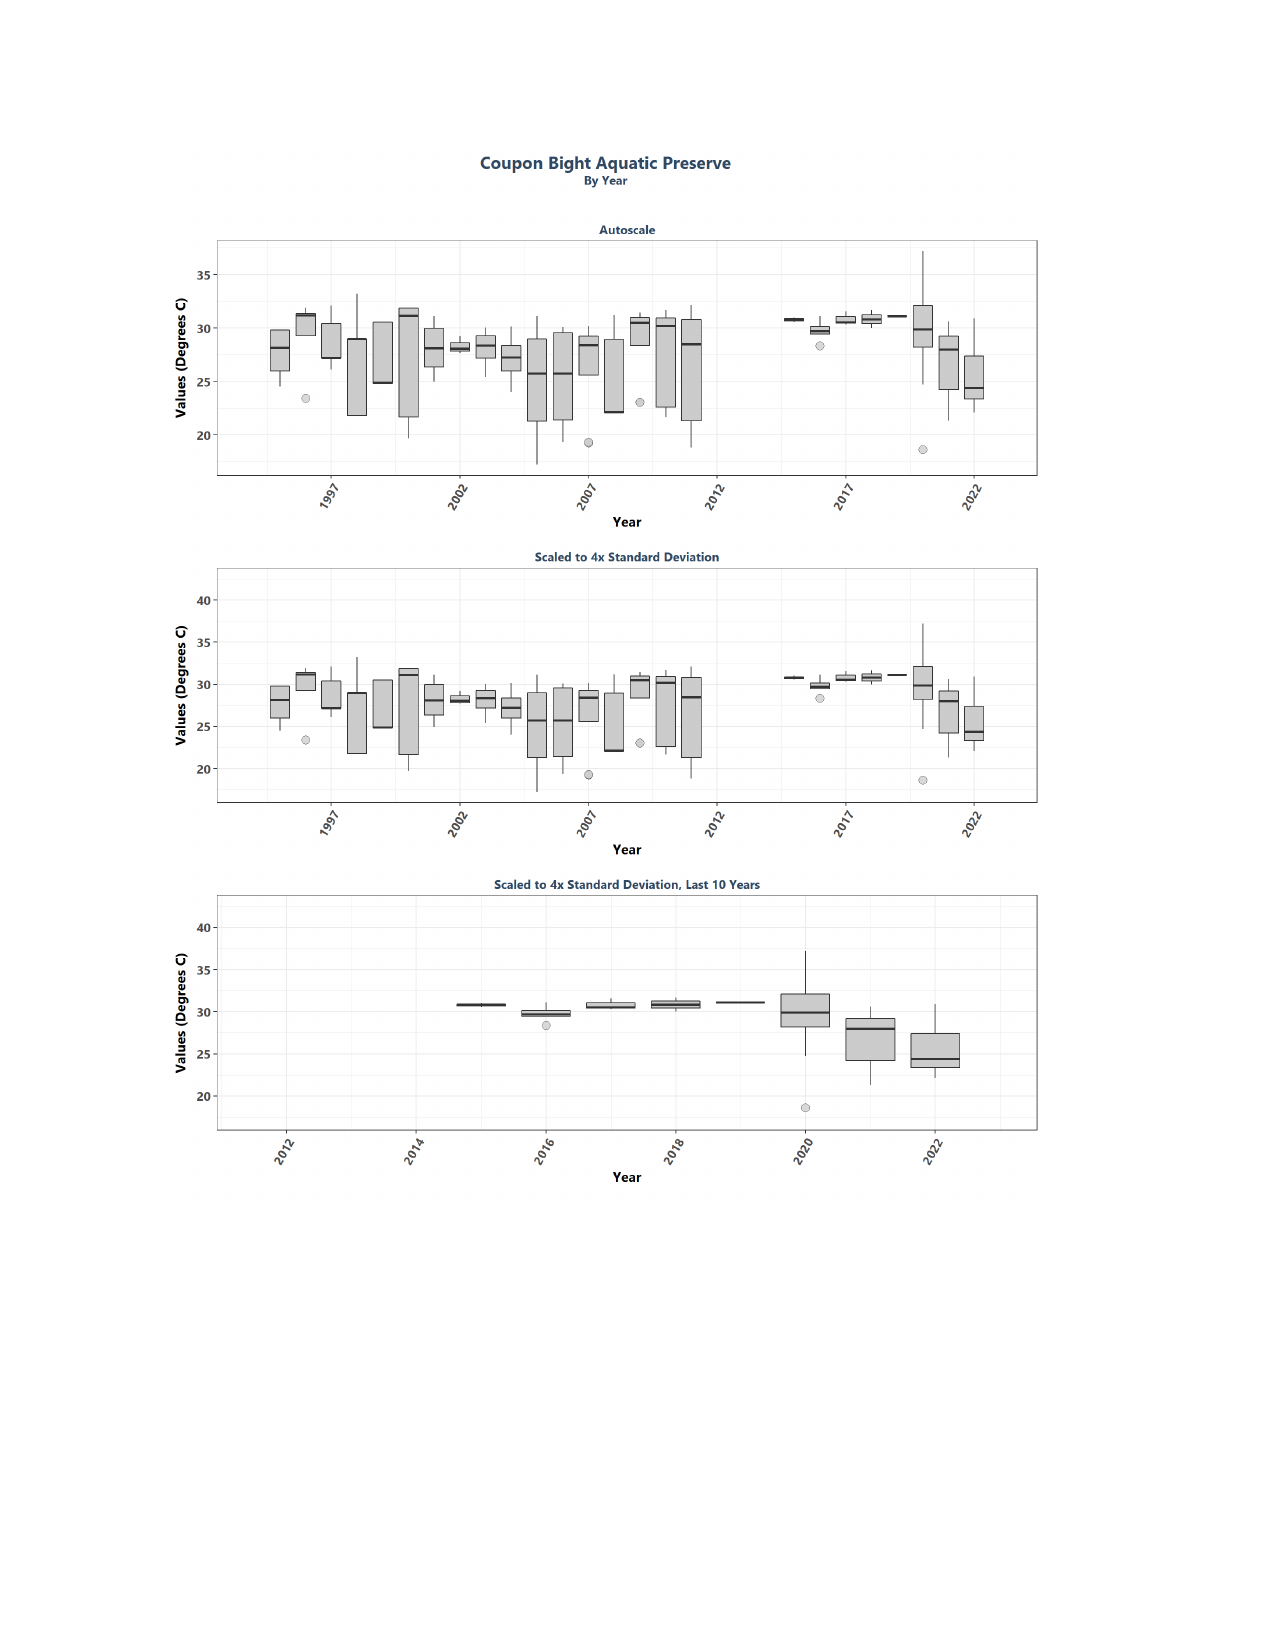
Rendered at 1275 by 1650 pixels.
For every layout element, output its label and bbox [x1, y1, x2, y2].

picture [168, 150, 1044, 1200]
